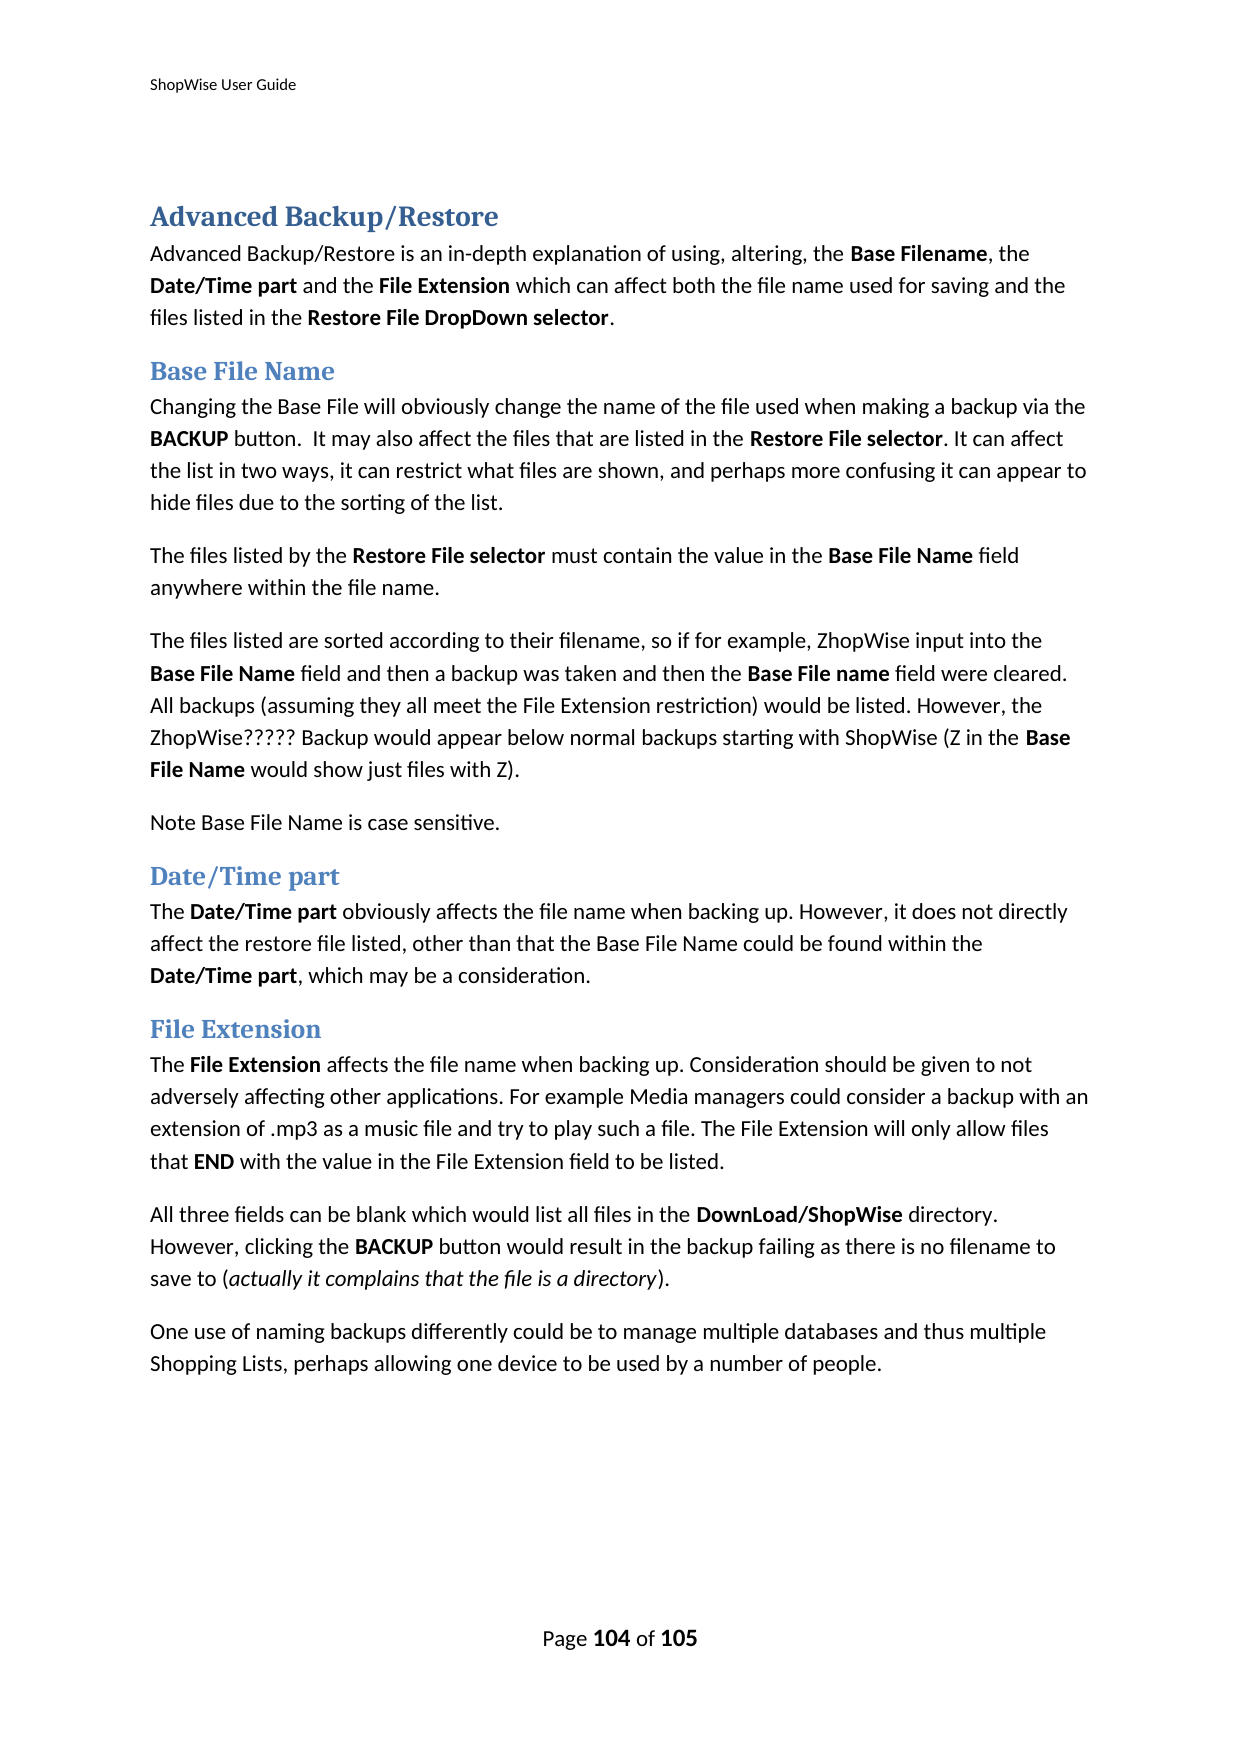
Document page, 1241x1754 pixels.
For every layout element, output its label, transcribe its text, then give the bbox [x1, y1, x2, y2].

text The files listed by the Restore File selector must contain the value in the Base File Name field anywhere within the file name. [150, 541, 1090, 602]
text One use of naming backups differently could be to manage multiple databases and thus multiple Shopping Lists, perhaps allowing one device to be used by a number of people. [150, 1317, 1090, 1377]
text Advanced Backup/Restore is an in-depth explanation of using, altering, the Base Filename, the Date/Time part and the File Extension which can affect both the file name used for saving and the files listed in the Restore File DropDown selector. [150, 239, 1090, 331]
text The File Extension affects the file name when backing up. Consideration should be given to not adversely affecting other applications. For example Media managers could consider a backup with an extension of .mp3 as a music file and try to play such a file. The File Extension will only allow files that END with the value in the File Extension field to be listed. [150, 1050, 1090, 1175]
text The Date/Time part obviously affects the file name when backing up. However, it does not directly affect the restore file listed, other than that the Base File Name could be found within the Date/Time part, which may be a consideration. [150, 897, 1090, 989]
subtitle File Extension [150, 1014, 1090, 1046]
text Changing the Base File will obviously change the name of the file used when making a backup via the BACKUP button. It may also affect the files that are listed in the Restore File selector. It can affect the list in two ways, it can restrict what files are shown, and perhaps more confusing it can appear to hide files due to the sorting of the list. [150, 392, 1090, 516]
text The files listed are sorted according to their filename, so if for example, ZhopWise input into the Base File Name field and then a backup was taken and then the Base File name field were cleared. All backups (assuming they all meet the File Extension restriction) would be listed. However, the ZhopWise????? Backup would appear below normal backups starting with ShopWise (Z in the Base File Name would show just files with Z). [150, 627, 1090, 783]
text All three fields can be blank which would list all files in the DownLoad/ShopWise directory. However, clicking the BACKUP button would result in the backup failing as there is no filename to save to (actually it complains that the file is a directory). [150, 1200, 1090, 1292]
subtitle Date/Time part [150, 861, 1090, 892]
subtitle Base File Name [150, 356, 1090, 387]
subtitle Advanced Backup/Restore [150, 200, 1090, 234]
text Note Base File Name is case sensitive. [150, 808, 1090, 836]
